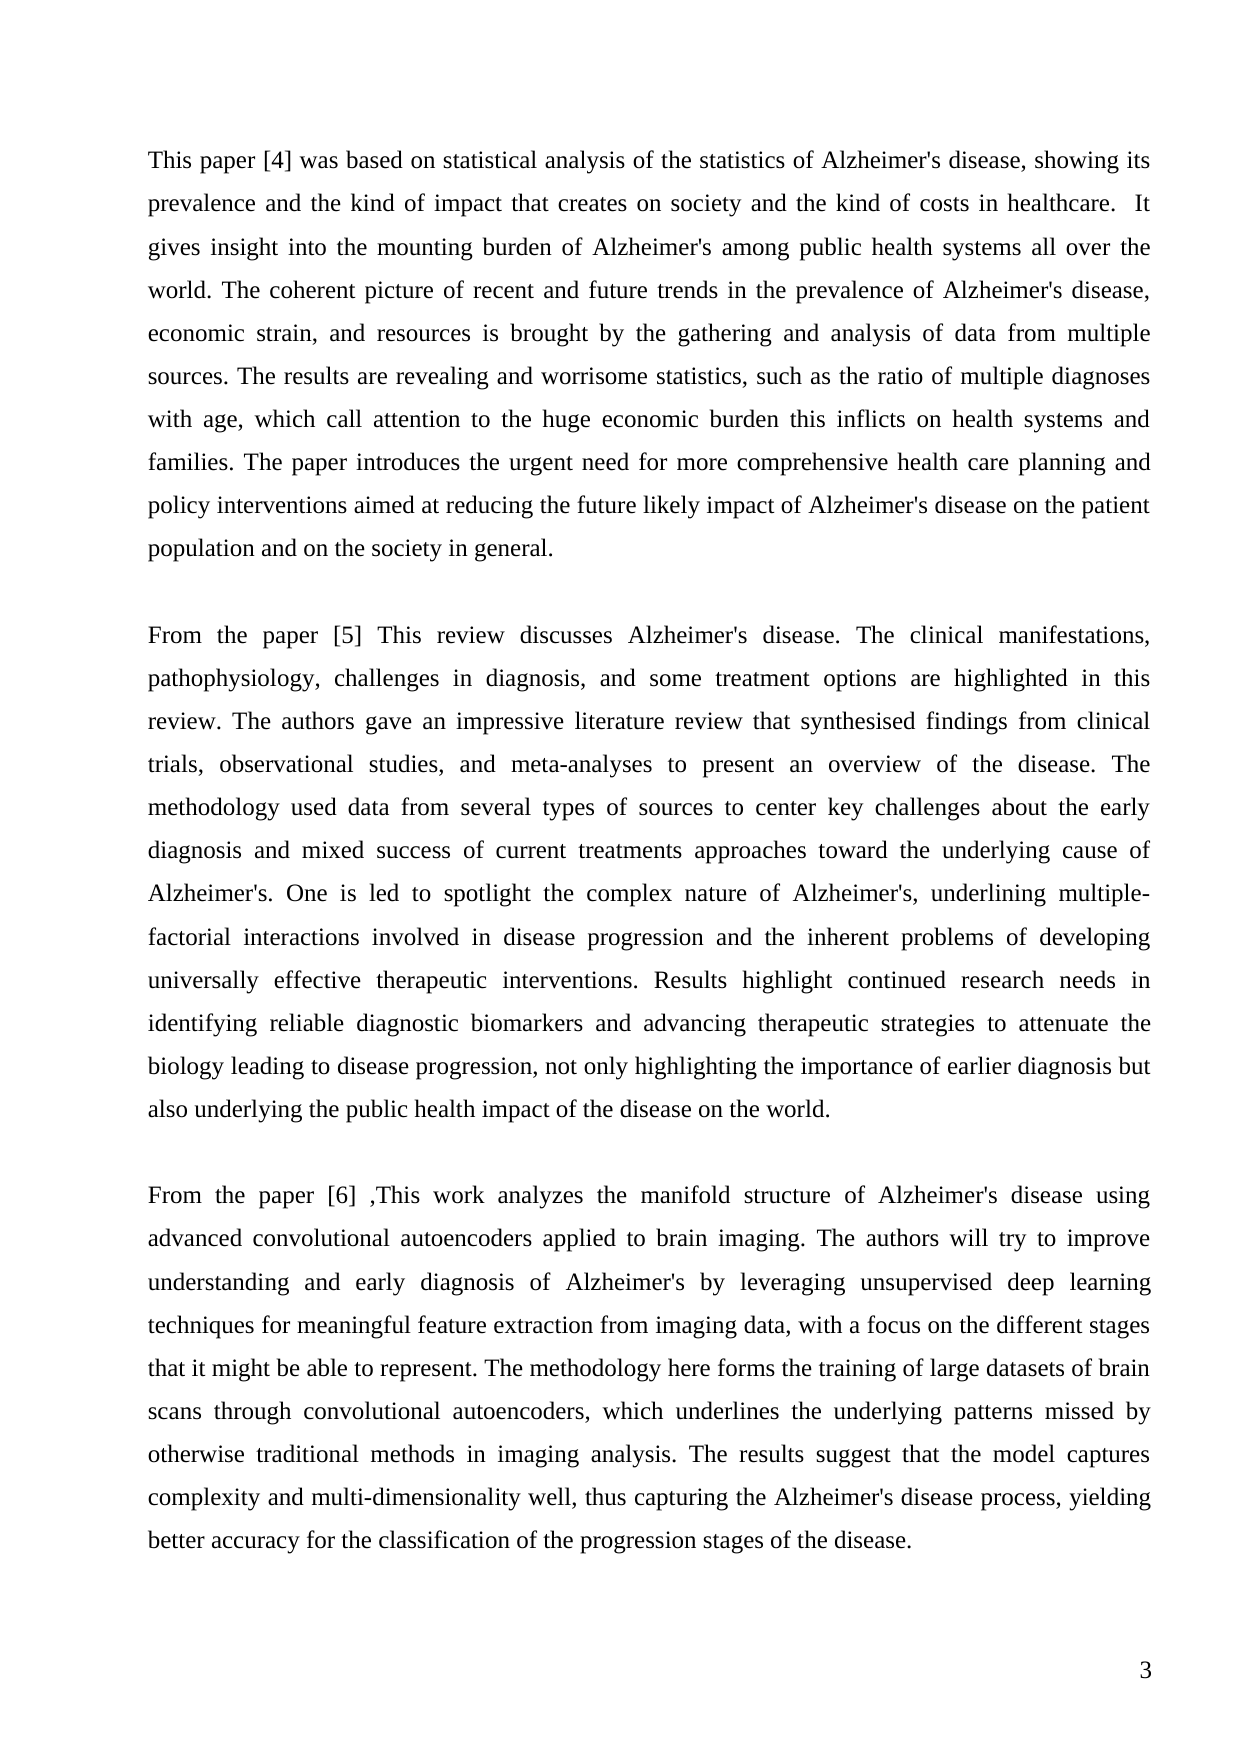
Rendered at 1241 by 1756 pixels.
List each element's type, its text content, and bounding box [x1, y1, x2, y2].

text This paper [4] was based on statistical analysis of the statistics of Alzheimer's disease, showing its prevalence and the kind of impact that creates on society and the kind of costs in healthcare. It gives insight into the mounting burden of Alzheimer's among public health systems all over the world. The coherent picture of recent and future trends in the prevalence of Alzheimer's disease, economic strain, and resources is brought by the gathering and analysis of data from multiple sources. The results are revealing and worrisome statistics, such as the ratio of multiple diagnoses with age, which call attention to the huge economic burden this inflicts on health systems and families. The paper introduces the urgent need for more comprehensive health care planning and policy interventions aimed at reducing the future likely impact of Alzheimer's disease on the patient population and on the society in general. [148, 145, 1152, 562]
text From the paper [6] ,This work analyzes the manifold structure of Alzheimer's disease using advanced convolutional autoencoders applied to brain imaging. The authors will try to improve understanding and early diagnosis of Alzheimer's by leveraging unsupervised deep learning techniques for meaningful feature extraction from imaging data, with a focus on the different stages that it might be able to represent. The methodology here forms the training of large datasets of brain scans through convolutional autoencoders, which underlines the underlying patterns missed by otherwise traditional methods in imaging analysis. The results suggest that the model captures complexity and multi-dimensionality well, thus capturing the Alzheimer's disease process, yielding better accuracy for the classification of the progression stages of the disease. [148, 1180, 1152, 1554]
text 3 [148, 1655, 1152, 1683]
text From the paper [5] This review discusses Alzheimer's disease. The clinical manifestations, pathophysiology, challenges in diagnosis, and some treatment options are highlighted in this review. The authors gave an impressive literature review that synthesised findings from clinical trials, observational studies, and meta-analyses to present an overview of the disease. The methodology used data from several types of sources to center key challenges about the early diagnosis and mixed success of current treatments approaches toward the underlying cause of Alzheimer's. One is led to spotlight the complex nature of Alzheimer's, underlining multiple-factorial interactions involved in disease progression and the inherent problems of developing universally effective therapeutic interventions. Results highlight continued research needs in identifying reliable diagnostic biomarkers and advancing therapeutic strategies to attenuate the biology leading to disease progression, not only highlighting the importance of earlier diagnosis but also underlying the public health impact of the disease on the world. [148, 620, 1152, 1123]
